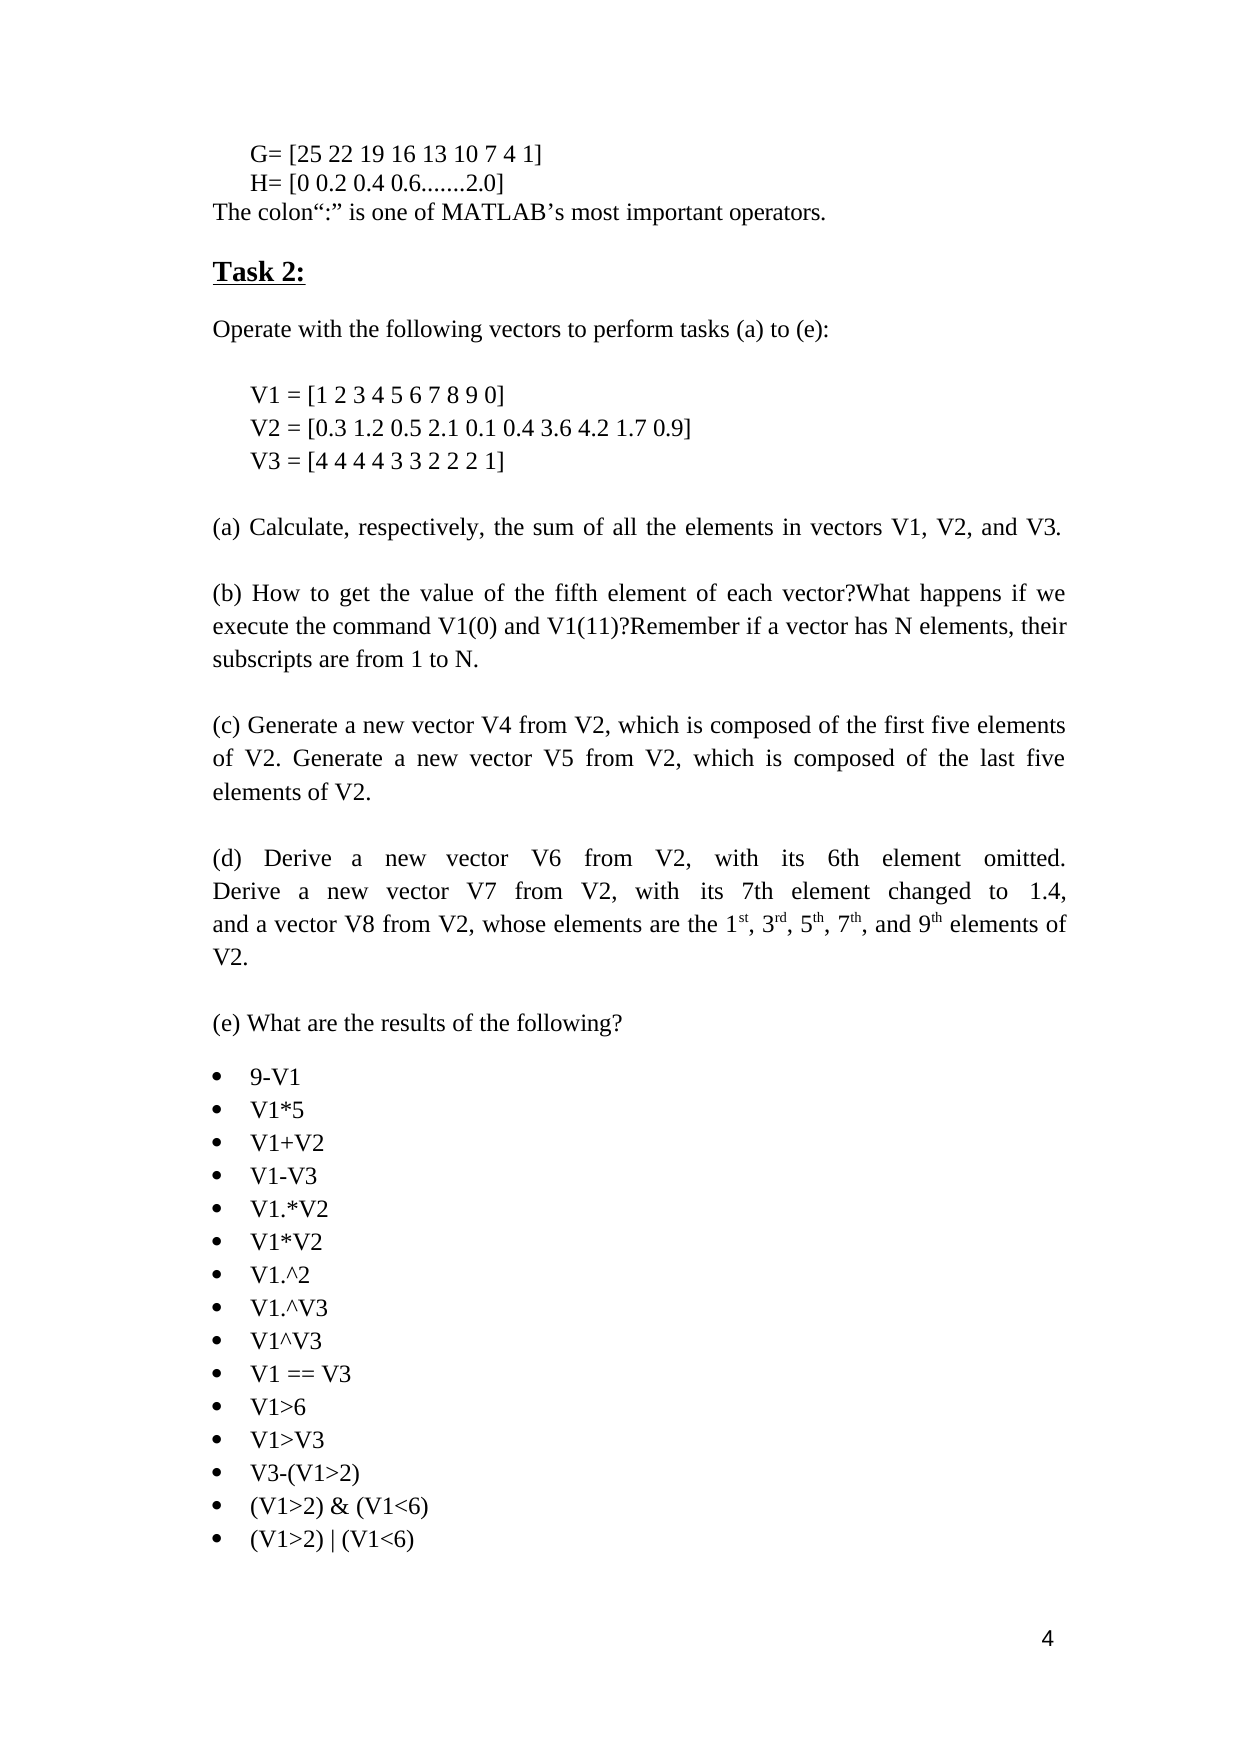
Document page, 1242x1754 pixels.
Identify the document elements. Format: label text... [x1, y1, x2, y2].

list (V1>2) & (V1<6) [212, 1491, 1187, 1519]
list V1>6 [212, 1392, 1187, 1421]
list Derive a new vector V6 from V2, with its 6th element omitted. Derive a new vector V7 from V2, with its 7th element changed to 1.4, and a vector V8 from V2, whose elements are the 1st, 3rd, 5th, 7th, and 9th elements of V2. [212, 843, 1067, 971]
list 9-V1 [212, 1062, 1187, 1091]
text Operate with the following vectors to perform tasks (a) to (e): [212, 314, 1187, 343]
list V1.^V3 [212, 1293, 1187, 1322]
list V1*5 [212, 1095, 1187, 1124]
list V1^V3 [212, 1326, 1187, 1354]
list V1>V3 [212, 1425, 1187, 1454]
list How to get the value of the fifth element of each vector?What happens if we execute the command V1(0) and V1(11)?Remember if a vector has N elements, their subscripts are from 1 to N. [212, 578, 1067, 673]
text V3 = [4 4 4 4 3 3 2 2 2 1] [250, 446, 1187, 475]
text H= [0 0.2 0.4 0.6 2.0] [250, 168, 1187, 197]
list V1*V2 [212, 1227, 1187, 1256]
list V1.^2 [212, 1260, 1187, 1289]
text G= [25 22 19 16 13 10 7 4 1] [250, 139, 1187, 168]
text The colon“:” is one of MATLAB’s most important operators. [212, 197, 1187, 226]
text V2 = [0.3 1.2 0.5 2.1 0.1 0.4 3.6 4.2 1.7 0.9] [250, 413, 1187, 442]
text V1 = [1 2 3 4 5 6 7 8 9 0] [250, 380, 1187, 409]
list What are the results of the following? [212, 1008, 1187, 1037]
list V1.*V2 [212, 1194, 1187, 1223]
list Generate a new vector V4 from V2, which is composed of the first five elements of V2. Generate a new vector V5 from V2, which is composed of the last five elements of V2. [212, 711, 1067, 805]
list Calculate, respectively, the sum of all the elements in vectors V1, V2, and V3. [212, 512, 1187, 541]
list V3-(V1>2) [212, 1458, 1187, 1487]
list V1+V2 [212, 1128, 1187, 1157]
list (V1>2) | (V1<6) [212, 1524, 1187, 1552]
list V1 == V3 [212, 1359, 1187, 1388]
list V1-V3 [212, 1161, 1187, 1190]
subtitle Task 2: [212, 254, 1187, 288]
